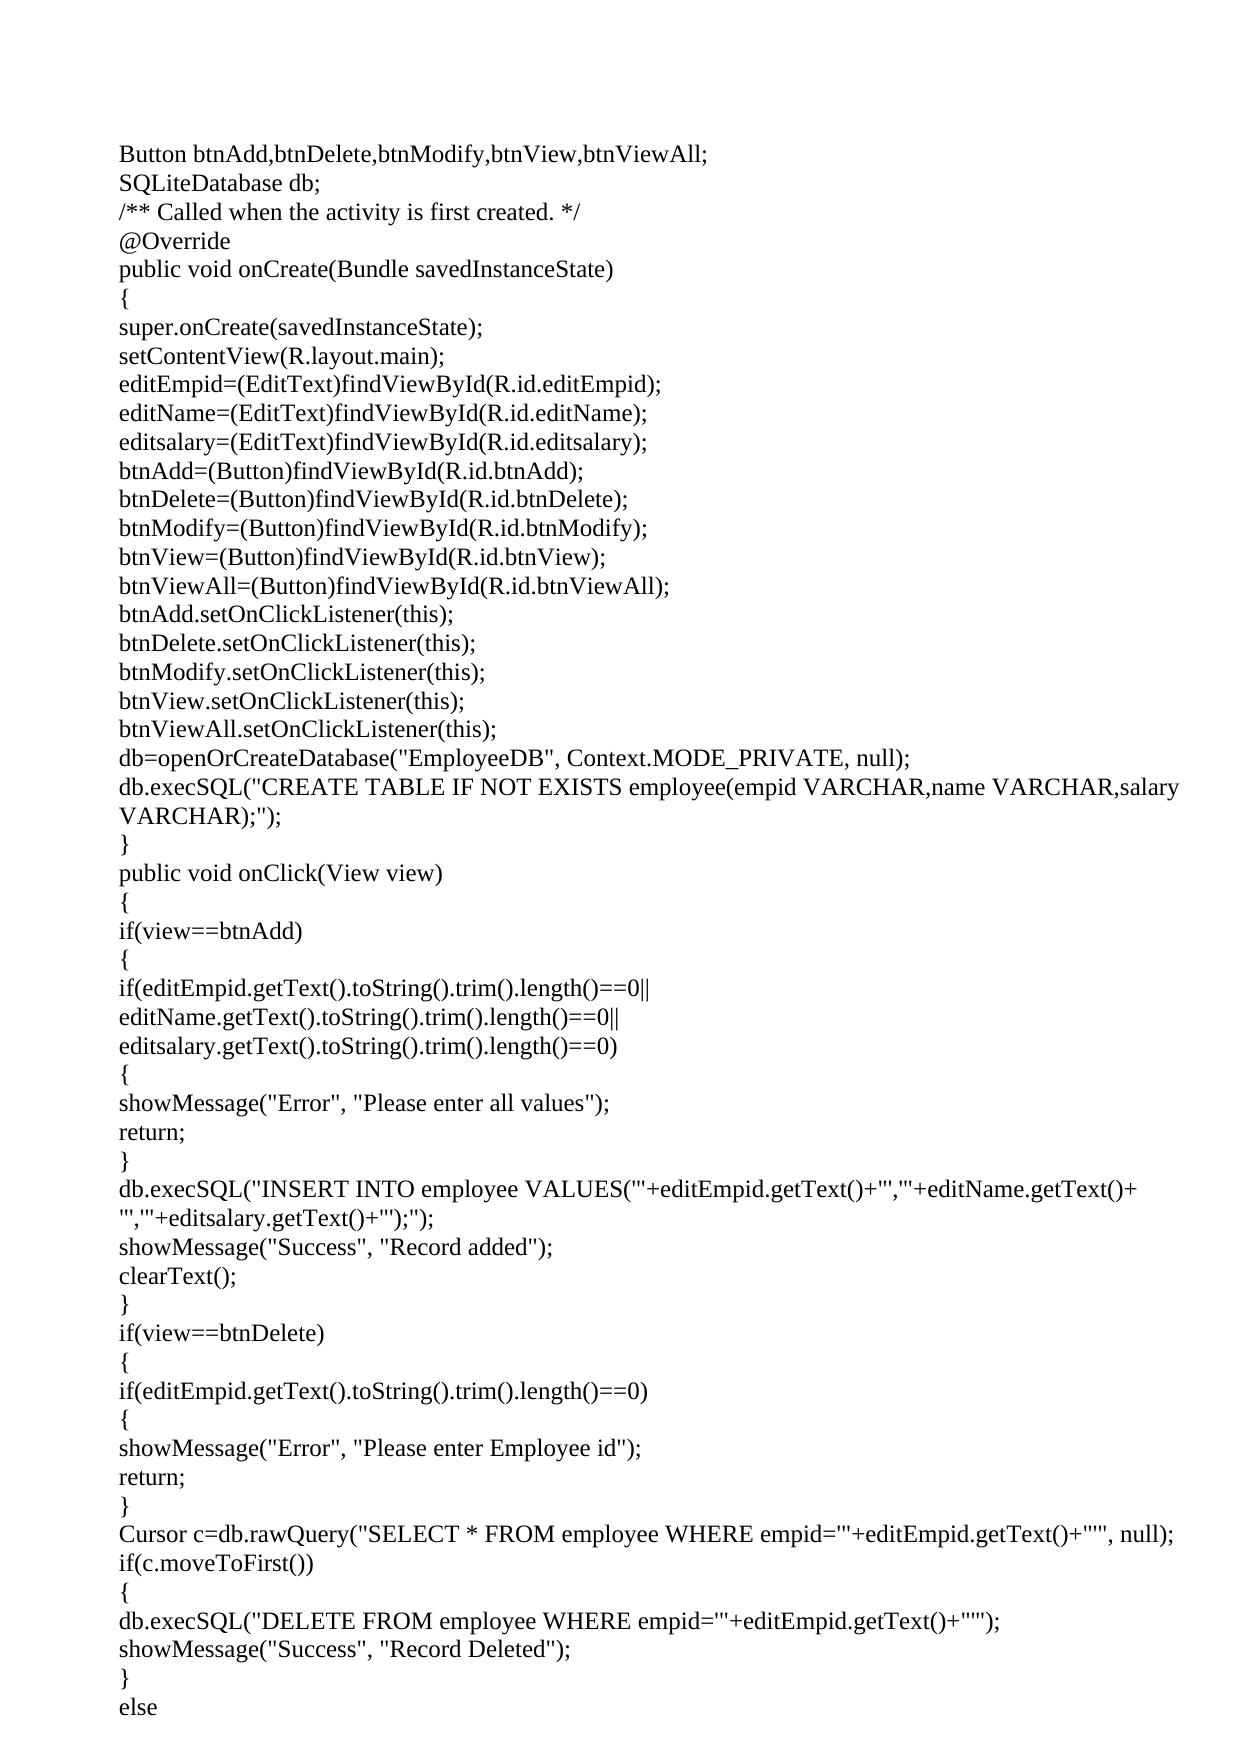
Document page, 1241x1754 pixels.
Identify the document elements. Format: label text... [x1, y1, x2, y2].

text super.onCreate(savedInstanceState); [119, 312, 1201, 341]
text { [119, 944, 1201, 973]
text btnAdd.setOnClickListener(this); [119, 599, 1201, 628]
text showMessage("Success", "Record added"); [119, 1232, 1201, 1261]
text btnView=(Button)findViewById(R.id.btnView); [119, 542, 1201, 571]
text btnViewAll=(Button)findViewById(R.id.btnViewAll); [119, 571, 1201, 599]
text db.execSQL("INSERT INTO employee VALUES('"+editEmpid.getText()+"','"+editName.getText()+ [119, 1174, 1201, 1203]
text showMessage("Error", "Please enter Employee id"); [119, 1433, 1201, 1462]
text else [119, 1692, 1201, 1721]
text } [119, 829, 1201, 858]
text return; [119, 1462, 1201, 1491]
text { [119, 887, 1201, 916]
text btnModify.setOnClickListener(this); [119, 657, 1201, 686]
text @Override [119, 226, 1201, 254]
text editName.getText().toString().trim().length()==0|| [119, 1002, 1201, 1031]
text btnAdd=(Button)findViewById(R.id.btnAdd); [119, 456, 1201, 484]
text clearText(); [119, 1261, 1201, 1289]
text Button btnAdd,btnDelete,btnModify,btnView,btnViewAll; [119, 139, 1201, 168]
text { [119, 283, 1201, 312]
text db.execSQL("CREATE TABLE IF NOT EXISTS employee(empid VARCHAR,name VARCHAR,salary VARCHAR);"); [119, 772, 1201, 829]
text showMessage("Success", "Record Deleted"); [119, 1634, 1201, 1663]
text /** Called when the activity is first created. */ [119, 197, 1201, 226]
text db.execSQL("DELETE FROM employee WHERE empid='"+editEmpid.getText()+"'"); [119, 1606, 1201, 1634]
text public void onClick(View view) [119, 858, 1201, 887]
text if(view==btnAdd) [119, 916, 1201, 944]
text } [119, 1289, 1201, 1318]
text setContentView(R.layout.main); [119, 341, 1201, 369]
text return; [119, 1117, 1201, 1146]
text db=openOrCreateDatabase("EmployeeDB", Context.MODE_PRIVATE, null); [119, 743, 1201, 772]
text btnViewAll.setOnClickListener(this); [119, 714, 1201, 743]
text editEmpid=(EditText)findViewById(R.id.editEmpid); [119, 369, 1201, 398]
text { [119, 1404, 1201, 1433]
text { [119, 1347, 1201, 1376]
text public void onCreate(Bundle savedInstanceState) [119, 254, 1201, 283]
text if(editEmpid.getText().toString().trim().length()==0) [119, 1376, 1201, 1404]
text { [119, 1577, 1201, 1606]
text editName=(EditText)findViewById(R.id.editName); [119, 398, 1201, 427]
text editsalary=(EditText)findViewById(R.id.editsalary); [119, 427, 1201, 456]
text editsalary.getText().toString().trim().length()==0) [119, 1031, 1201, 1059]
text btnDelete.setOnClickListener(this); [119, 628, 1201, 657]
text btnView.setOnClickListener(this); [119, 686, 1201, 714]
text SQLiteDatabase db; [119, 168, 1201, 197]
text showMessage("Error", "Please enter all values"); [119, 1088, 1201, 1117]
text if(view==btnDelete) [119, 1318, 1201, 1347]
text if(c.moveToFirst()) [119, 1548, 1201, 1577]
text btnDelete=(Button)findViewById(R.id.btnDelete); [119, 484, 1201, 513]
text { [119, 1059, 1201, 1088]
text "','"+editsalary.getText()+"');"); [119, 1203, 1201, 1232]
text if(editEmpid.getText().toString().trim().length()==0|| [119, 973, 1201, 1002]
text btnModify=(Button)findViewById(R.id.btnModify); [119, 513, 1201, 542]
text Cursor c=db.rawQuery("SELECT * FROM employee WHERE empid='"+editEmpid.getText()+"'", null); [119, 1519, 1201, 1548]
text } [119, 1663, 1201, 1692]
text } [119, 1146, 1201, 1174]
text } [119, 1491, 1201, 1519]
